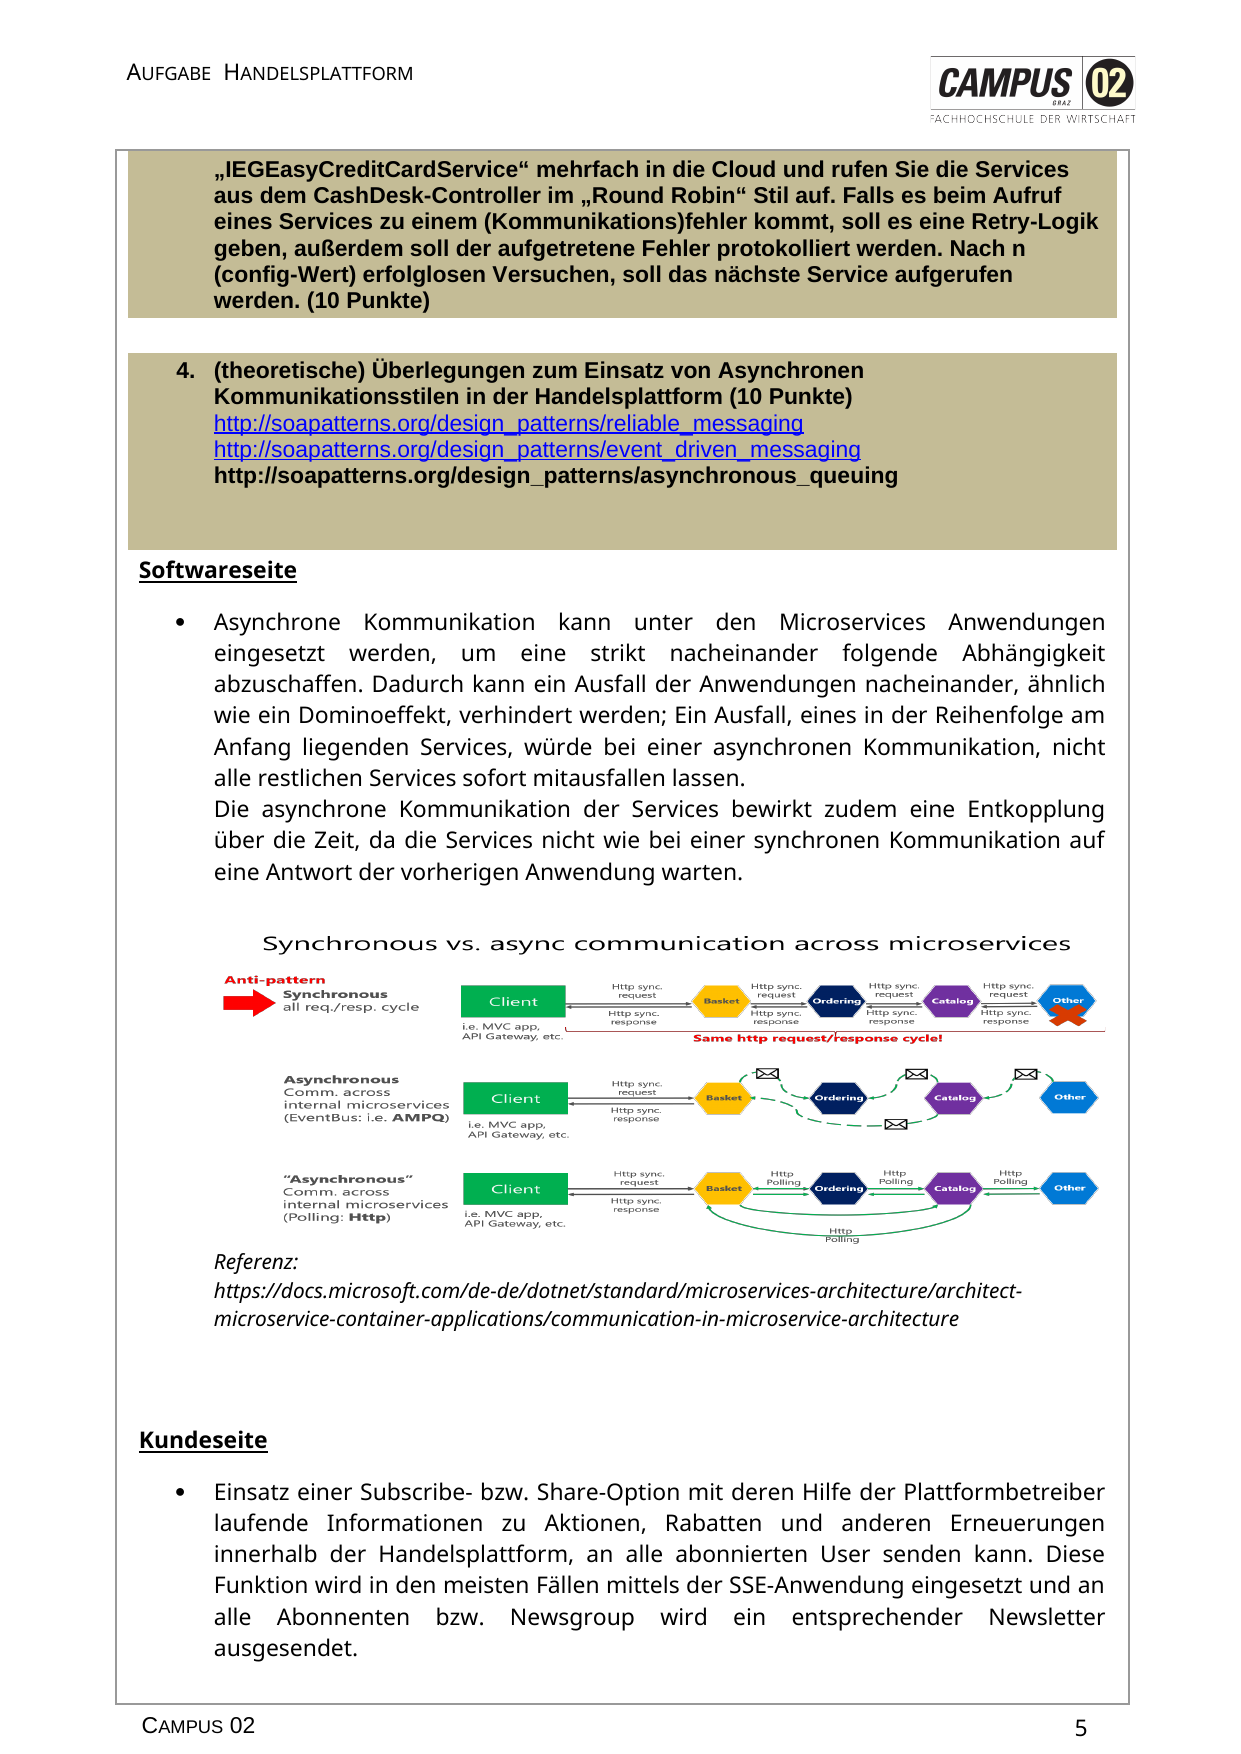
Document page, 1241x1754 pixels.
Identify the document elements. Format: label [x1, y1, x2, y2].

table_header [117, 151, 1128, 1703]
picture [213, 926, 1106, 1248]
picture [930, 56, 1136, 123]
